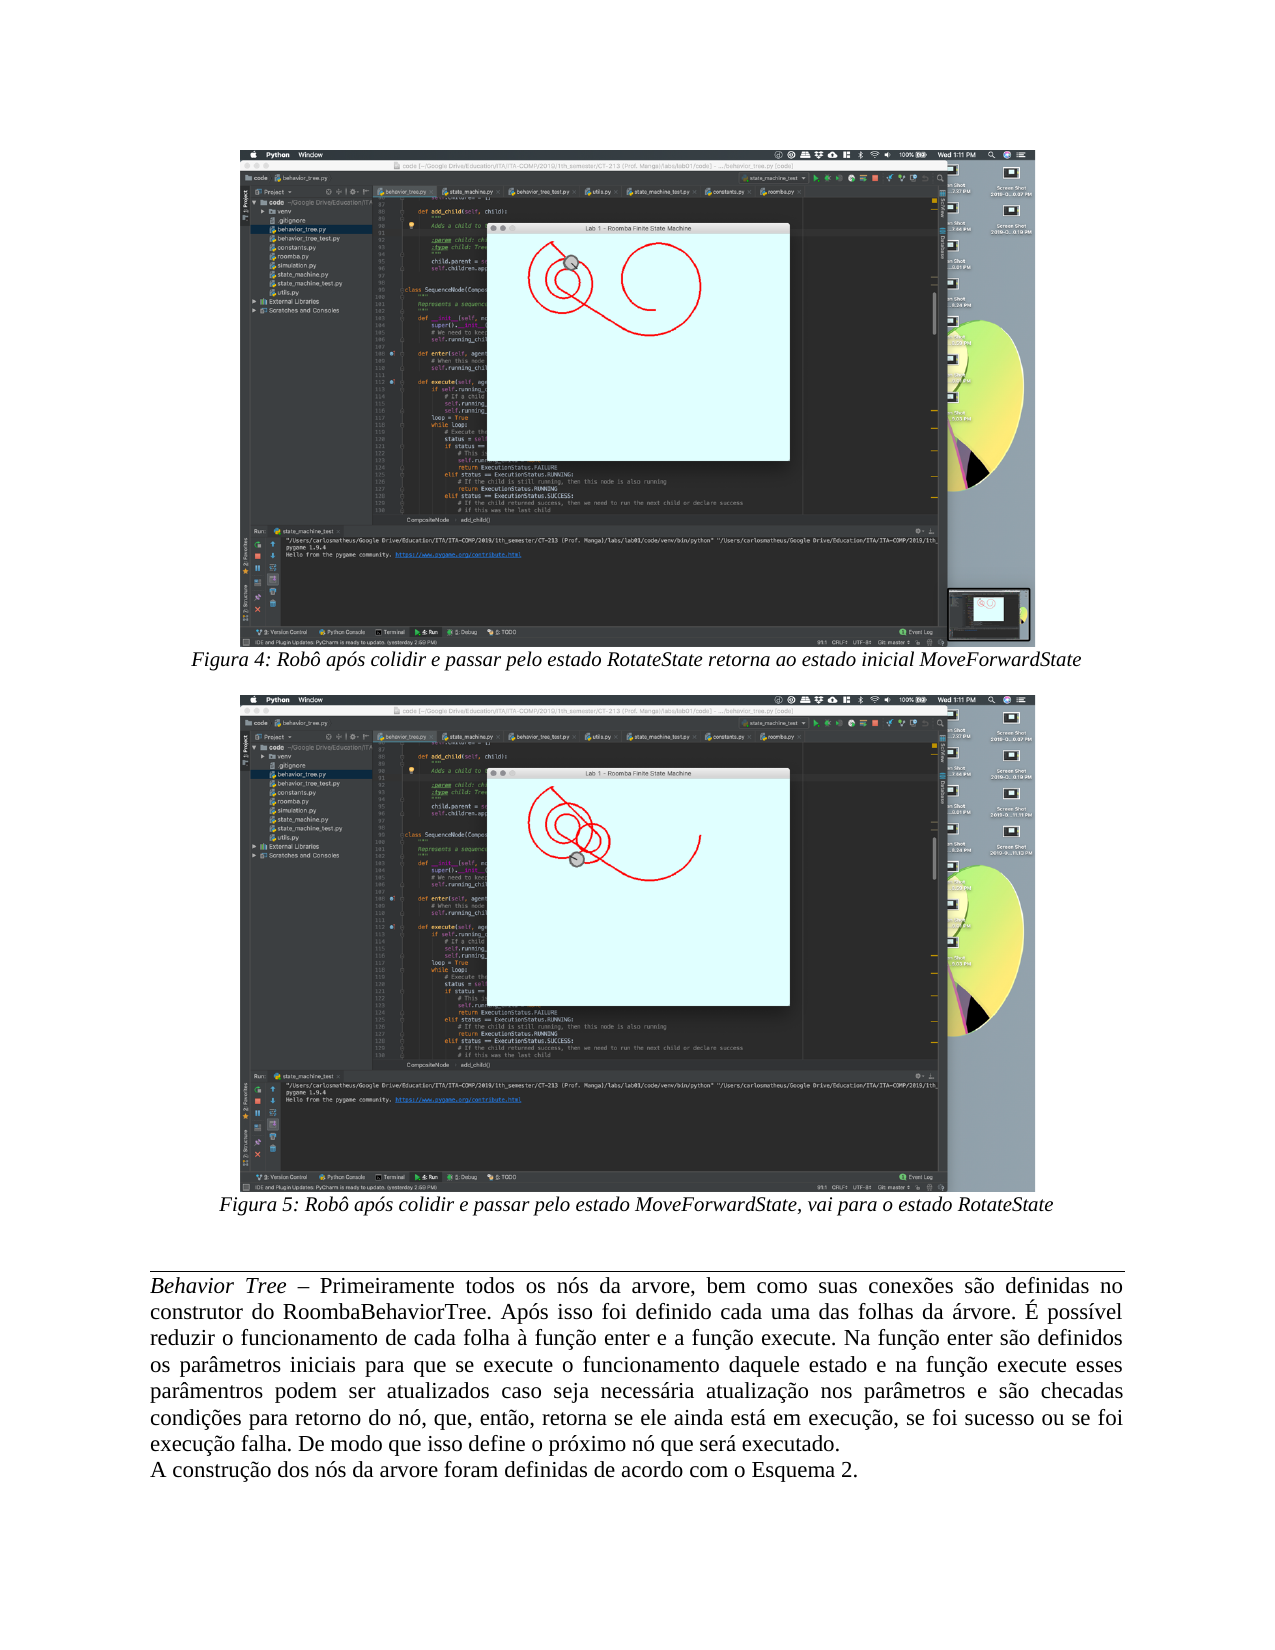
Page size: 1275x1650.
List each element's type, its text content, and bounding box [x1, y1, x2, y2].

text Behavior Tree – Primeiramente todos os nós da arvore, bem como suas conexões são definidas no construtor do RoombaBehaviorTree. Após isso foi definido cada uma das folhas da árvore. É possível reduzir o funcionamento de cada folha à função enter e a função execute. Na função enter são definidos os parâmetros iniciais para que se execute o funcionamento daquele estado e na função execute esses parâmentros podem ser atualizados caso seja necessária atualização nos parâmetros e são checadas condições para retorno do nó, que, então, retorna se ele ainda está em execução, se foi sucesso ou se foi execução falha. De modo que isso define o próximo nó que será executado. [150, 1272, 1125, 1456]
text Figura 5: Robô após colidir e passar pelo estado MoveForwardState, vai para o estado RotateState [150, 1192, 1125, 1216]
text A construção dos nós da arvore foram definidas de acordo com o Esquema 2. [150, 1456, 1125, 1483]
picture [240, 695, 1035, 1192]
picture [240, 150, 1035, 647]
text Figura 4: Robô após colidir e passar pelo estado RotateState retorna ao estado inicial MoveForwardState [150, 647, 1125, 671]
